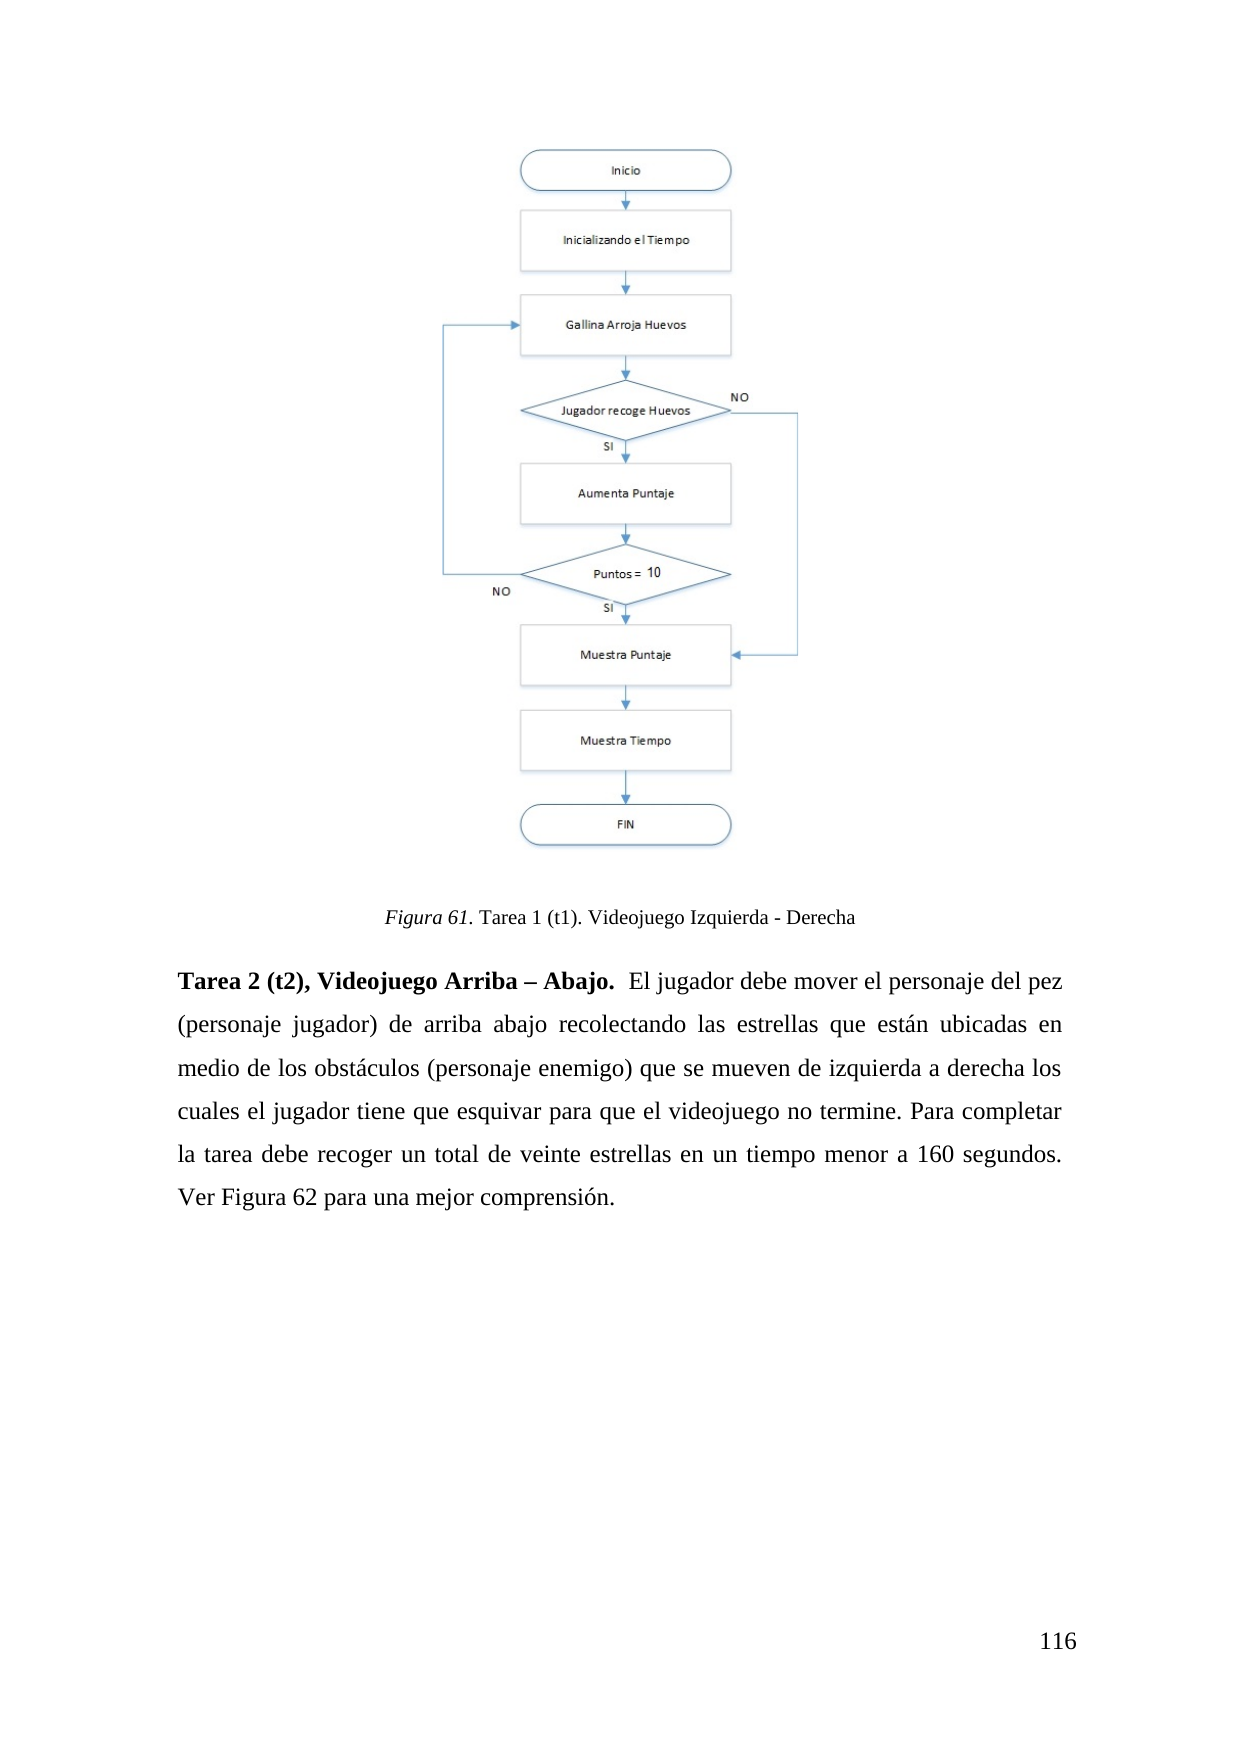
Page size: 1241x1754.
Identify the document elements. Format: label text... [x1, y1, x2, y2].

text Figura 61. Tarea 1 (t1). Videojuego Izquierda - Derecha [177, 905, 1063, 929]
text Tarea 2 (t2), Videojuego Arriba – Abajo. El jugador debe mover el personaje del pez (personaje jugador) de arriba abajo recolectando las estrellas que están ubicadas en medio de los obstáculos (personaje enemigo) que se mueven de izquierda a derecha los cuales el jugador tiene que esquivar para que el videojuego no termine. Para completar la tarea debe recoger un total de veinte estrellas en un tiempo menor a 160 segundos. Ver Figura 62 para una mejor comprensión. [177, 966, 1063, 1211]
picture [442, 147, 799, 853]
